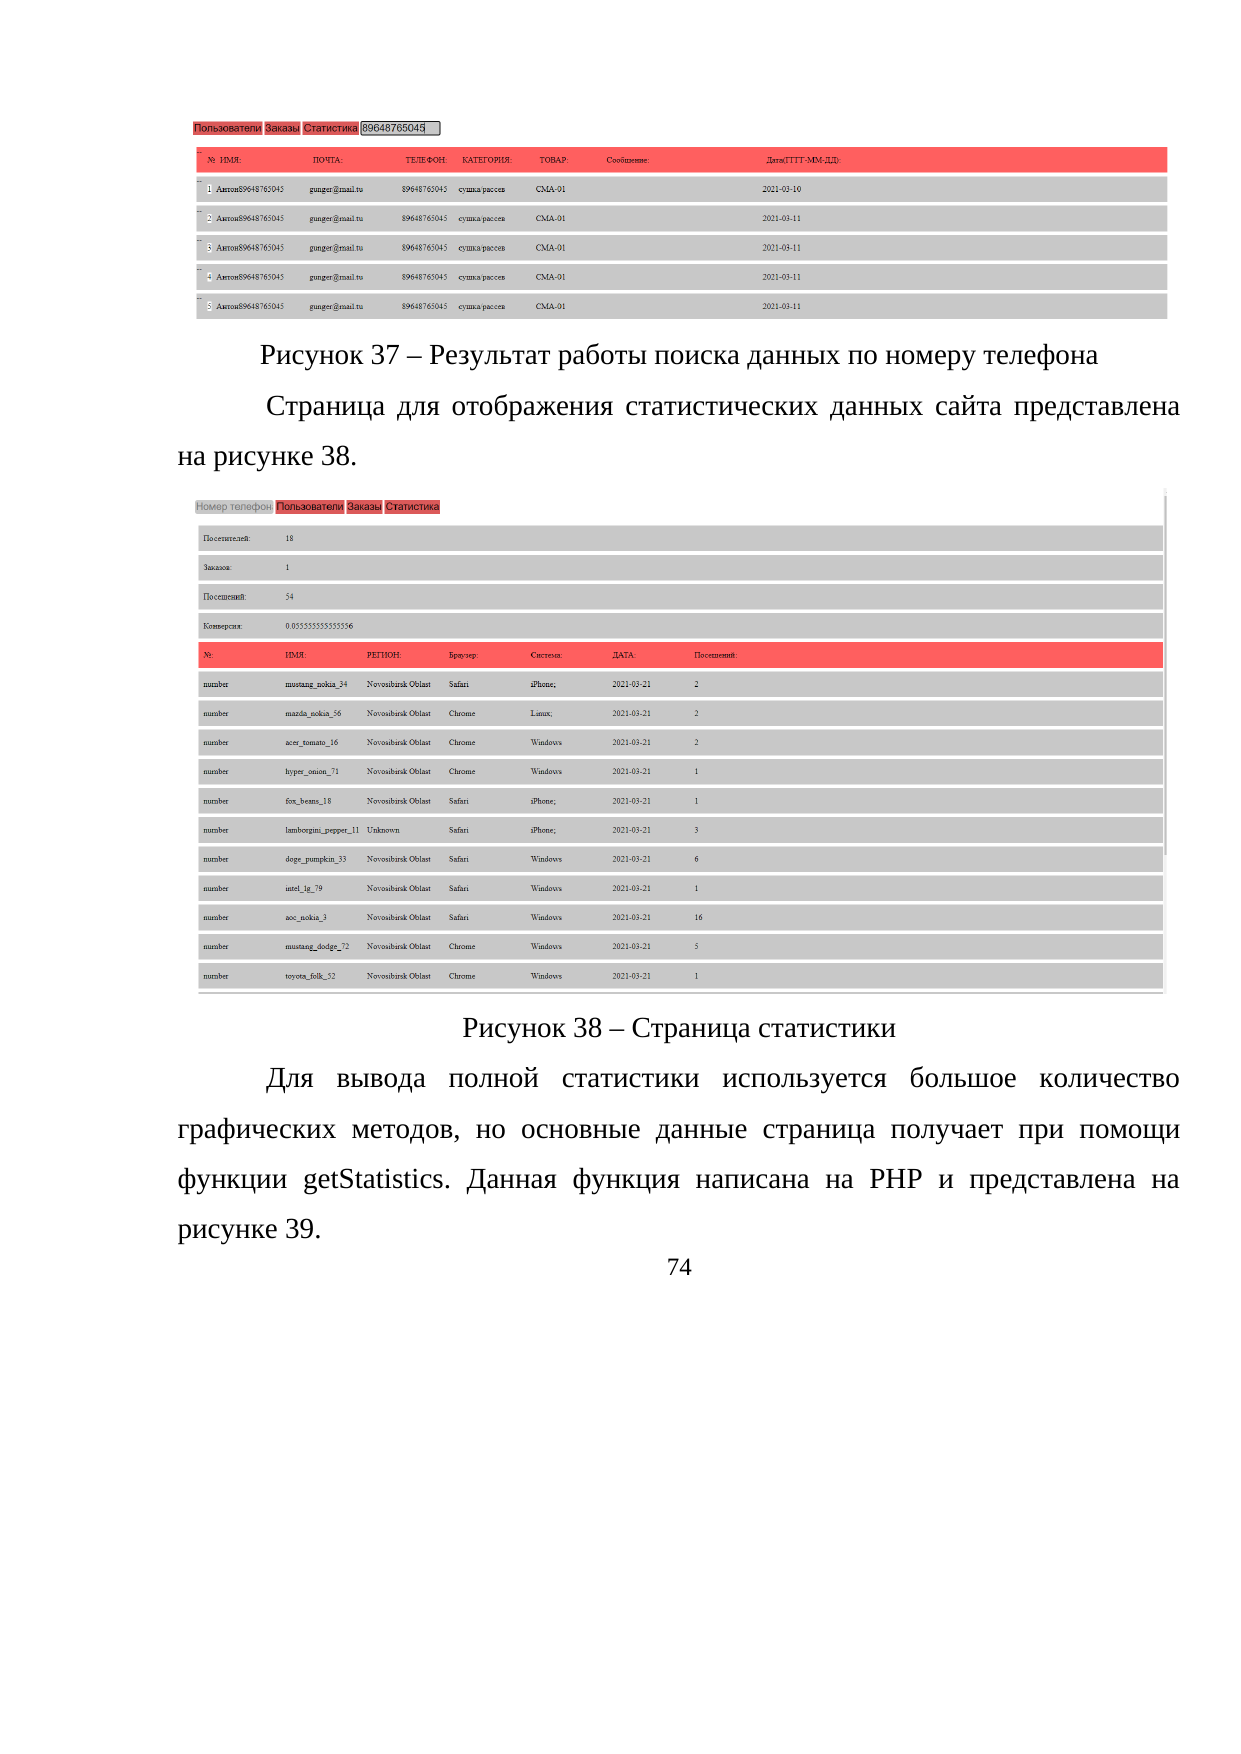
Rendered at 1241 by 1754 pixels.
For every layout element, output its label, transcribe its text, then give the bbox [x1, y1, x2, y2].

text Рисунок 38 – Страница статистики [177, 1010, 1181, 1044]
text Рисунок 37 – Результат работы поиска данных по номеру телефона [177, 337, 1181, 371]
picture [191, 118, 1168, 321]
picture [191, 488, 1167, 994]
text Страница для отображения статистических данных сайта представлена на рисунке 38. [177, 388, 1181, 471]
text Для вывода полной статистики используется большое количество графических методов, но основные данные страница получает при помощи функции getStatistics. Данная функция написана на PHP и представлена на рисунке 39. [177, 1061, 1181, 1245]
